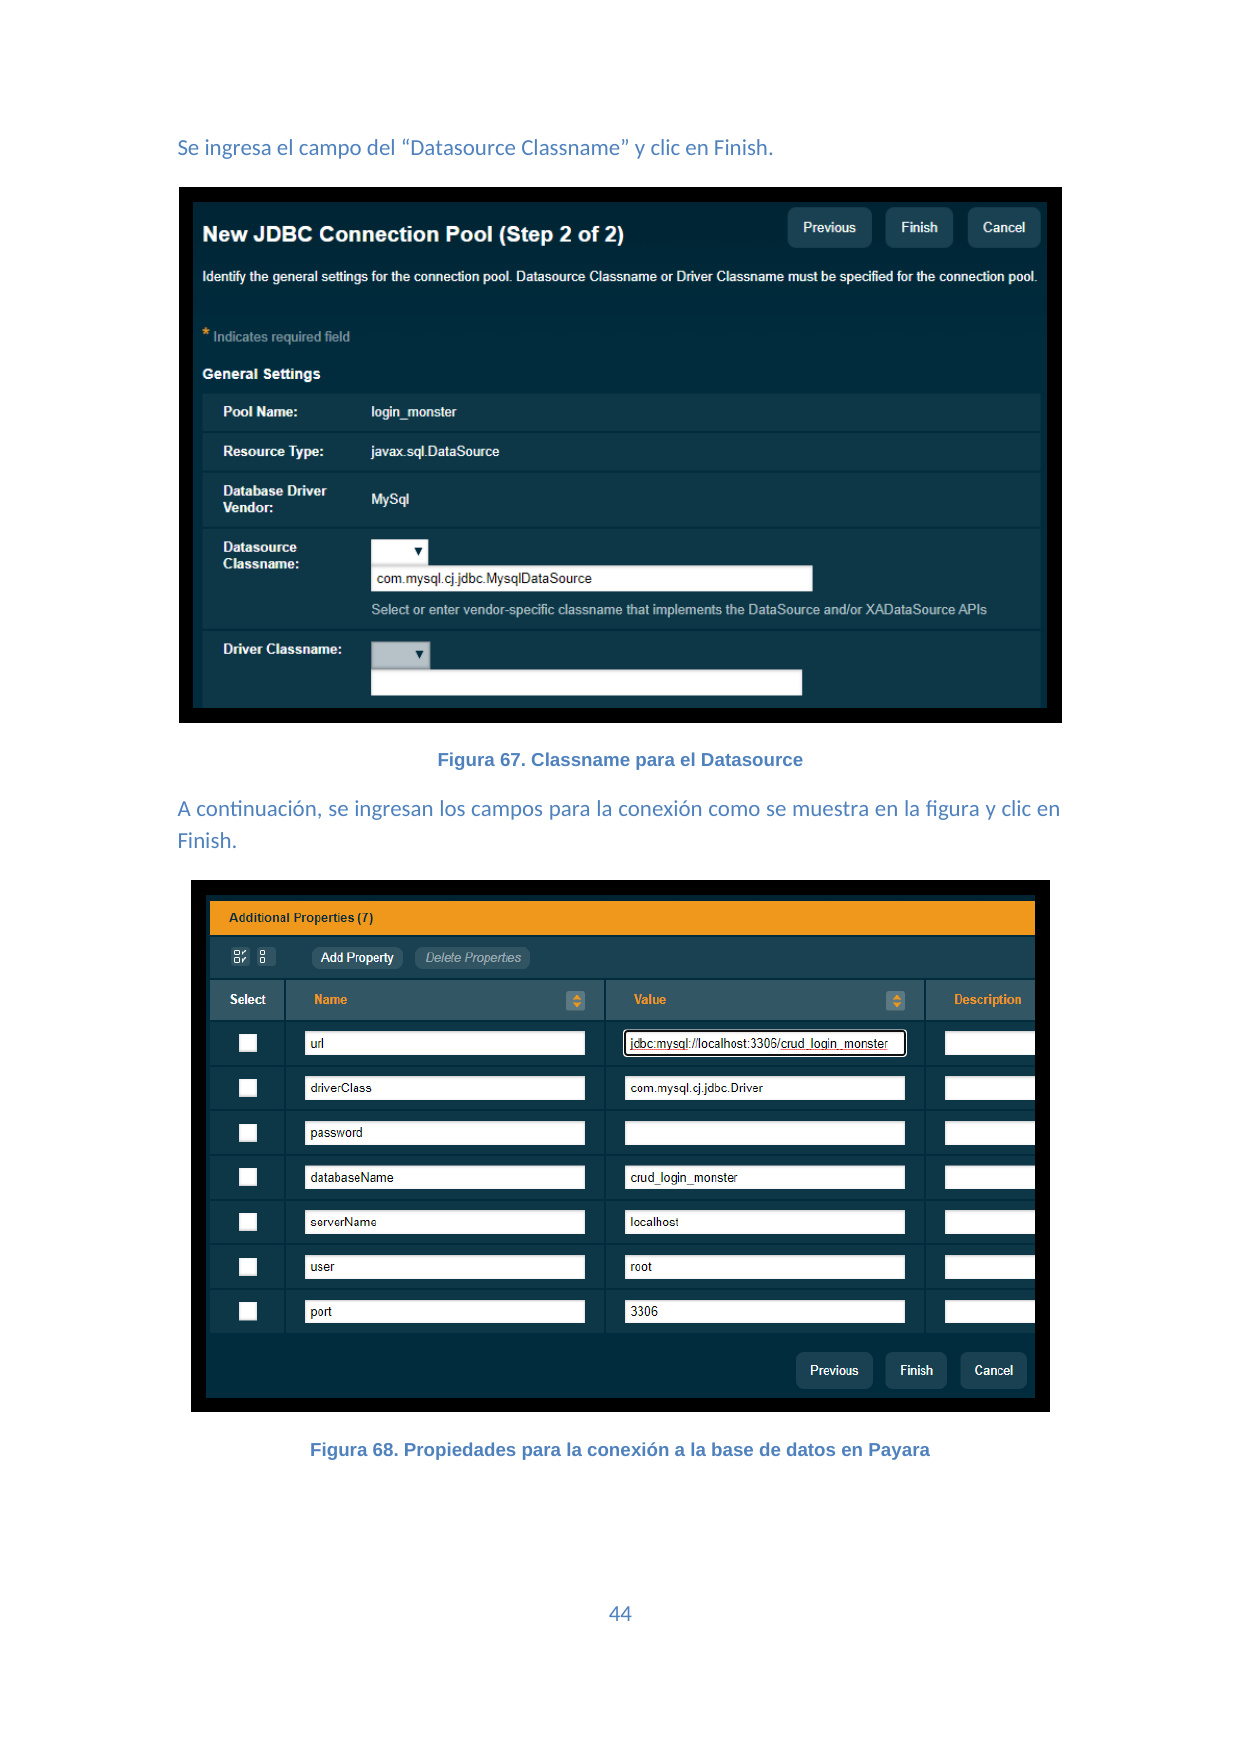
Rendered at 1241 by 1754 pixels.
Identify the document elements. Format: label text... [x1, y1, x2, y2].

picture [521, 228, 539, 241]
picture [211, 1112, 283, 1153]
picture [297, 274, 306, 281]
picture [203, 530, 1040, 628]
picture [662, 274, 671, 281]
text Se ingresa el campo del “Datasource Classname” y clic en Finish. [177, 133, 1063, 161]
picture [618, 226, 624, 245]
picture [287, 1023, 603, 1064]
picture [211, 1246, 283, 1287]
picture [601, 271, 630, 281]
picture [759, 274, 783, 281]
picture [344, 332, 350, 341]
picture [484, 274, 493, 284]
picture [927, 1202, 1035, 1242]
picture [244, 333, 263, 341]
picture [948, 274, 972, 281]
picture [211, 1291, 283, 1332]
picture [699, 274, 711, 281]
picture [788, 208, 871, 247]
picture [918, 271, 934, 281]
picture [320, 226, 360, 241]
picture [227, 332, 238, 341]
picture [211, 1023, 283, 1064]
picture [927, 1023, 1035, 1064]
picture [296, 371, 311, 382]
picture [211, 938, 1035, 977]
picture [607, 981, 923, 1019]
picture [203, 271, 208, 281]
picture [823, 272, 835, 281]
picture [264, 369, 293, 378]
picture [204, 226, 216, 241]
picture [287, 1291, 603, 1332]
picture [400, 228, 438, 241]
picture [528, 272, 543, 281]
picture [374, 271, 386, 281]
picture [203, 395, 1040, 430]
picture [208, 271, 231, 281]
picture [927, 1157, 1035, 1198]
text Figura 67. Classname para el Datasource [177, 748, 1063, 770]
picture [203, 474, 1040, 526]
picture [324, 271, 367, 284]
picture [927, 1246, 1035, 1287]
picture [797, 1353, 872, 1388]
picture [203, 632, 1040, 708]
picture [267, 226, 312, 241]
picture [496, 271, 508, 281]
picture [607, 1202, 923, 1242]
picture [211, 1068, 283, 1108]
picture [507, 226, 520, 241]
picture [211, 1202, 283, 1242]
picture [927, 1068, 1035, 1108]
picture [211, 981, 283, 1019]
picture [296, 332, 316, 341]
picture [886, 1353, 946, 1388]
picture [211, 1157, 283, 1198]
picture [434, 274, 453, 281]
picture [448, 226, 459, 241]
picture [607, 1112, 923, 1153]
picture [968, 208, 1040, 247]
picture [363, 231, 399, 241]
picture [287, 1246, 603, 1287]
picture [215, 332, 227, 341]
picture [254, 226, 264, 241]
picture [287, 1112, 603, 1153]
picture [845, 274, 867, 284]
picture [728, 271, 757, 281]
picture [607, 1023, 923, 1064]
picture [500, 226, 505, 245]
picture [251, 271, 268, 281]
picture [607, 1291, 923, 1332]
picture [607, 1157, 923, 1198]
picture [961, 1353, 1026, 1388]
picture [461, 226, 491, 241]
picture [277, 335, 293, 344]
picture [809, 272, 816, 281]
picture [287, 1202, 603, 1242]
picture [219, 231, 248, 241]
picture [287, 1157, 603, 1198]
picture [287, 981, 603, 1019]
picture [327, 332, 344, 341]
picture [692, 271, 696, 281]
picture [453, 271, 466, 281]
picture [607, 1246, 923, 1287]
picture [1019, 271, 1033, 281]
picture [560, 226, 571, 241]
picture [898, 272, 903, 281]
picture [988, 271, 996, 281]
picture [605, 226, 616, 241]
picture [607, 1068, 923, 1108]
picture [211, 902, 1035, 934]
picture [314, 371, 320, 378]
picture [542, 231, 553, 245]
picture [203, 434, 1040, 470]
text A continuación, se ingresan los campos para la conexión como se muestra en la figura y clic en Finish. [177, 794, 1063, 854]
picture [927, 981, 1035, 1019]
picture [683, 271, 689, 281]
picture [546, 274, 569, 281]
picture [579, 226, 599, 241]
picture [886, 208, 953, 247]
text Figura 68. Propiedades para la conexión a la base de datos en Payara [177, 1439, 1063, 1461]
picture [234, 271, 241, 281]
picture [397, 271, 409, 281]
picture [632, 274, 656, 281]
picture [273, 274, 290, 284]
picture [874, 271, 888, 281]
picture [788, 274, 809, 281]
picture [1010, 274, 1018, 284]
picture [287, 1068, 603, 1108]
picture [204, 369, 257, 378]
picture [927, 1291, 1035, 1332]
picture [927, 1112, 1035, 1153]
